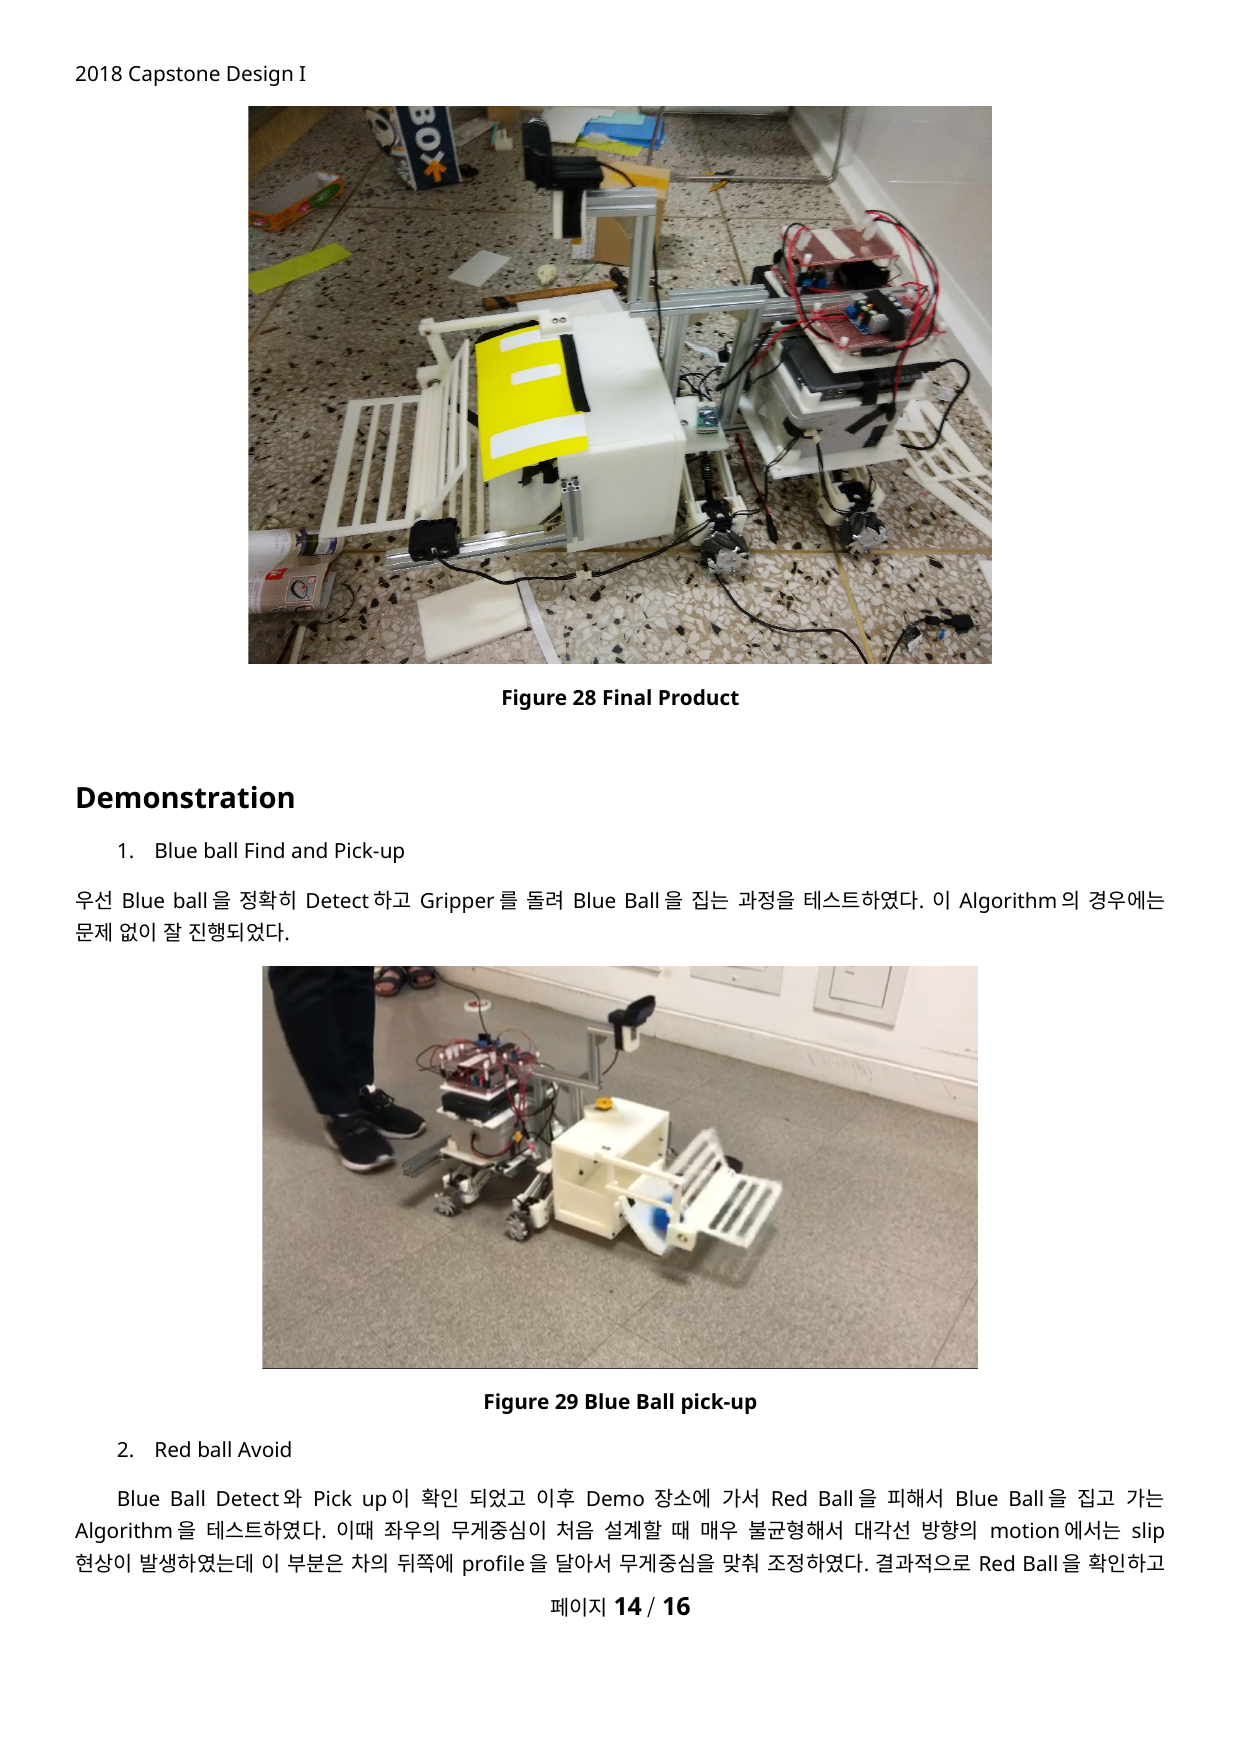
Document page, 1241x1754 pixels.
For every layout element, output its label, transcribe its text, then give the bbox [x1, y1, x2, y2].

text 우선 Blue ball을 정확히 Detect하고 Gripper를 돌려 Blue Ball을 집는 과정을 테스트하였다. 이 Algorithm의 경우에는 문제 없이 잘 진행되었다. [75, 884, 1165, 947]
picture [262, 966, 978, 1369]
text Figure 28 Final Product [75, 683, 1165, 711]
picture [248, 106, 992, 664]
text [75, 1482, 1165, 1578]
list Blue ball Find and Pick-up [117, 837, 1165, 865]
text Figure 29 Blue Ball pick-up [75, 1387, 1165, 1416]
list Red ball Avoid [117, 1435, 1165, 1463]
text Demonstration [75, 777, 1165, 817]
